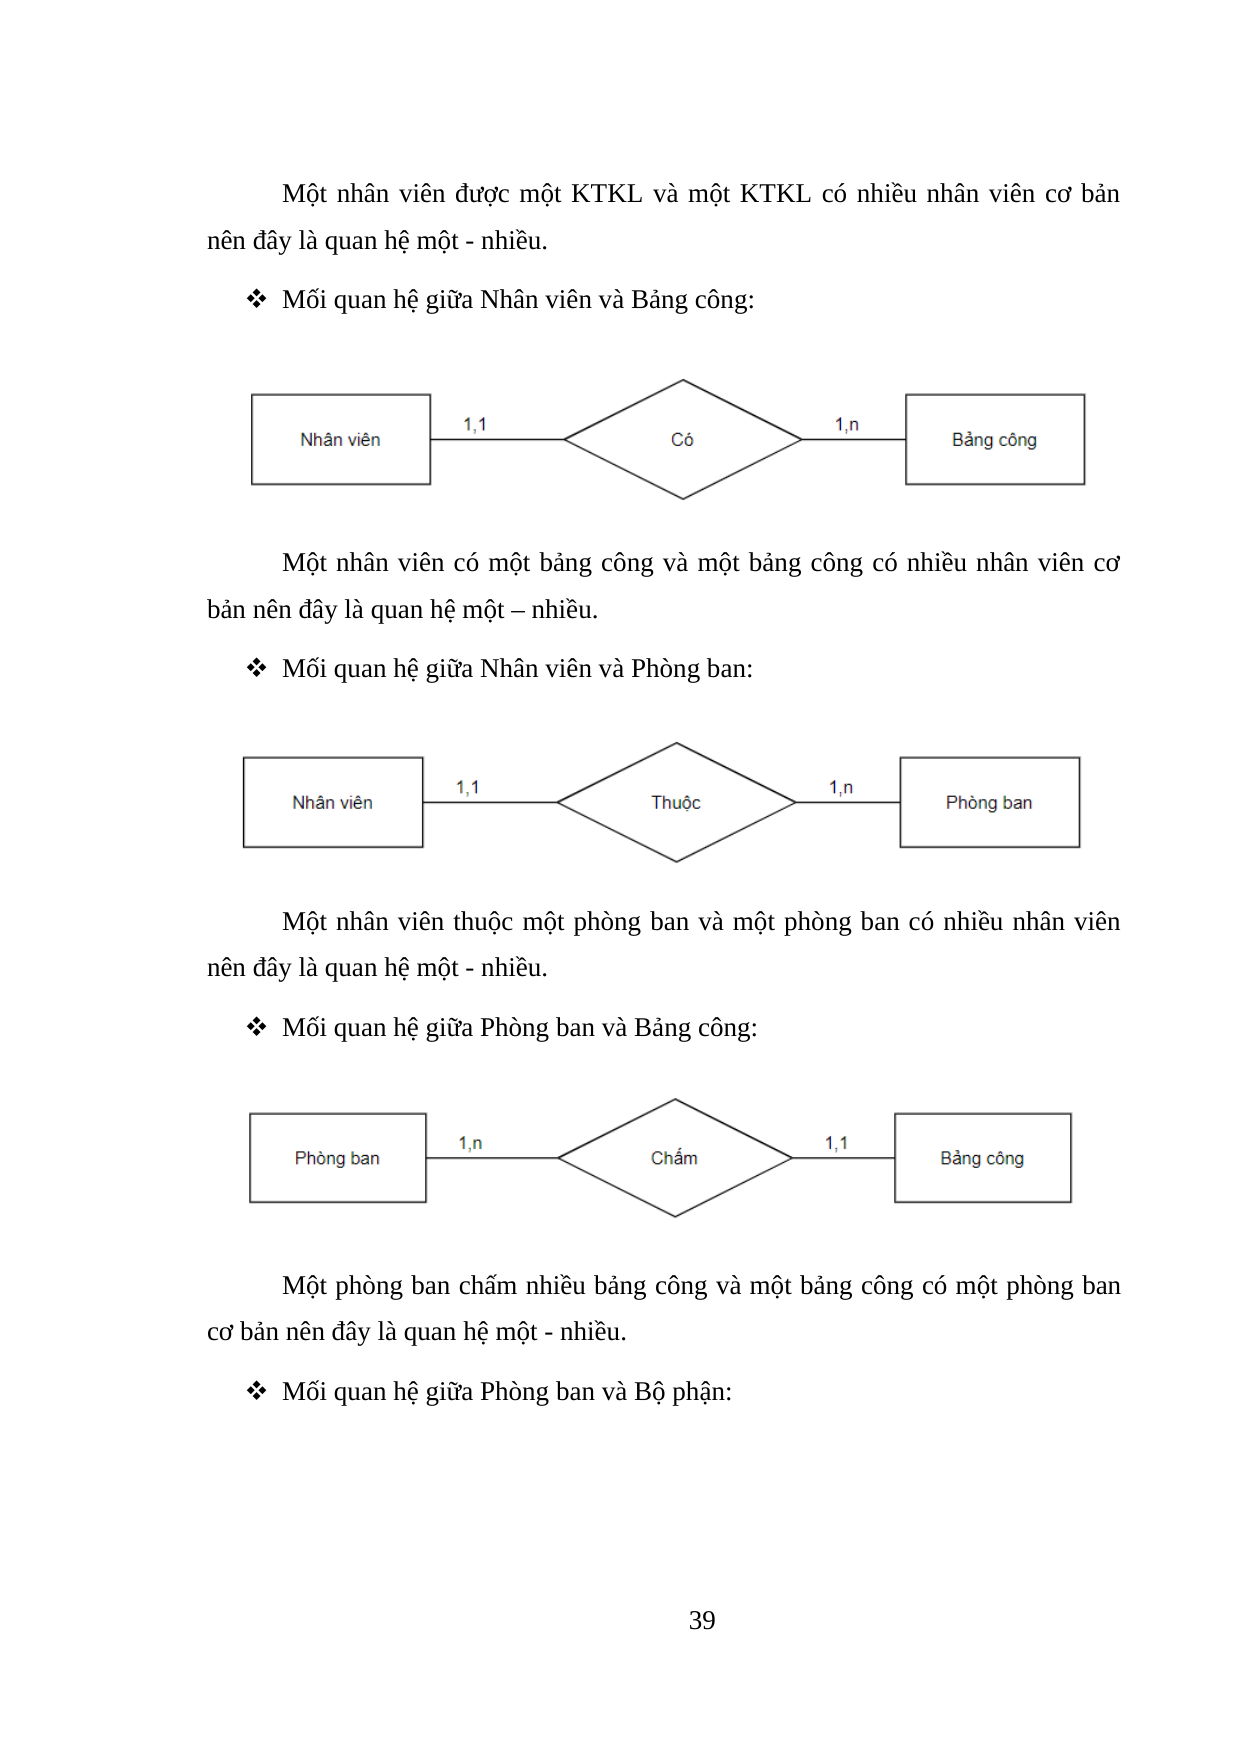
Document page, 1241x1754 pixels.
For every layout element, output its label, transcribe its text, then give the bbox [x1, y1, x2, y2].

text Một phòng ban chấm nhiều bảng công và một bảng công có một phòng ban cơ bản nên đây là quan hệ một - nhiều. [207, 1269, 1122, 1347]
text Một nhân viên thuộc một phòng ban và một phòng ban có nhiều nhân viên nên đây là quan hệ một - nhiều. [207, 905, 1122, 983]
picture [206, 1057, 1123, 1241]
list Mối quan hệ giữa Nhân viên và Bảng công: [244, 283, 1122, 314]
text Một nhân viên có một bảng công và một bảng công có nhiều nhân viên cơ bản nên đây là quan hệ một – nhiều. [207, 546, 1122, 624]
picture [206, 329, 1123, 532]
list Mối quan hệ giữa Phòng ban và Bảng công: [244, 1011, 1122, 1042]
text Một nhân viên được một KTKL và một KTKL có nhiều nhân viên cơ bản nên đây là quan hệ một - nhiều. [207, 177, 1122, 255]
picture [206, 698, 1123, 890]
list Mối quan hệ giữa Nhân viên và Phòng ban: [244, 652, 1122, 683]
list Mối quan hệ giữa Phòng ban và Bộ phận: [244, 1374, 1122, 1406]
